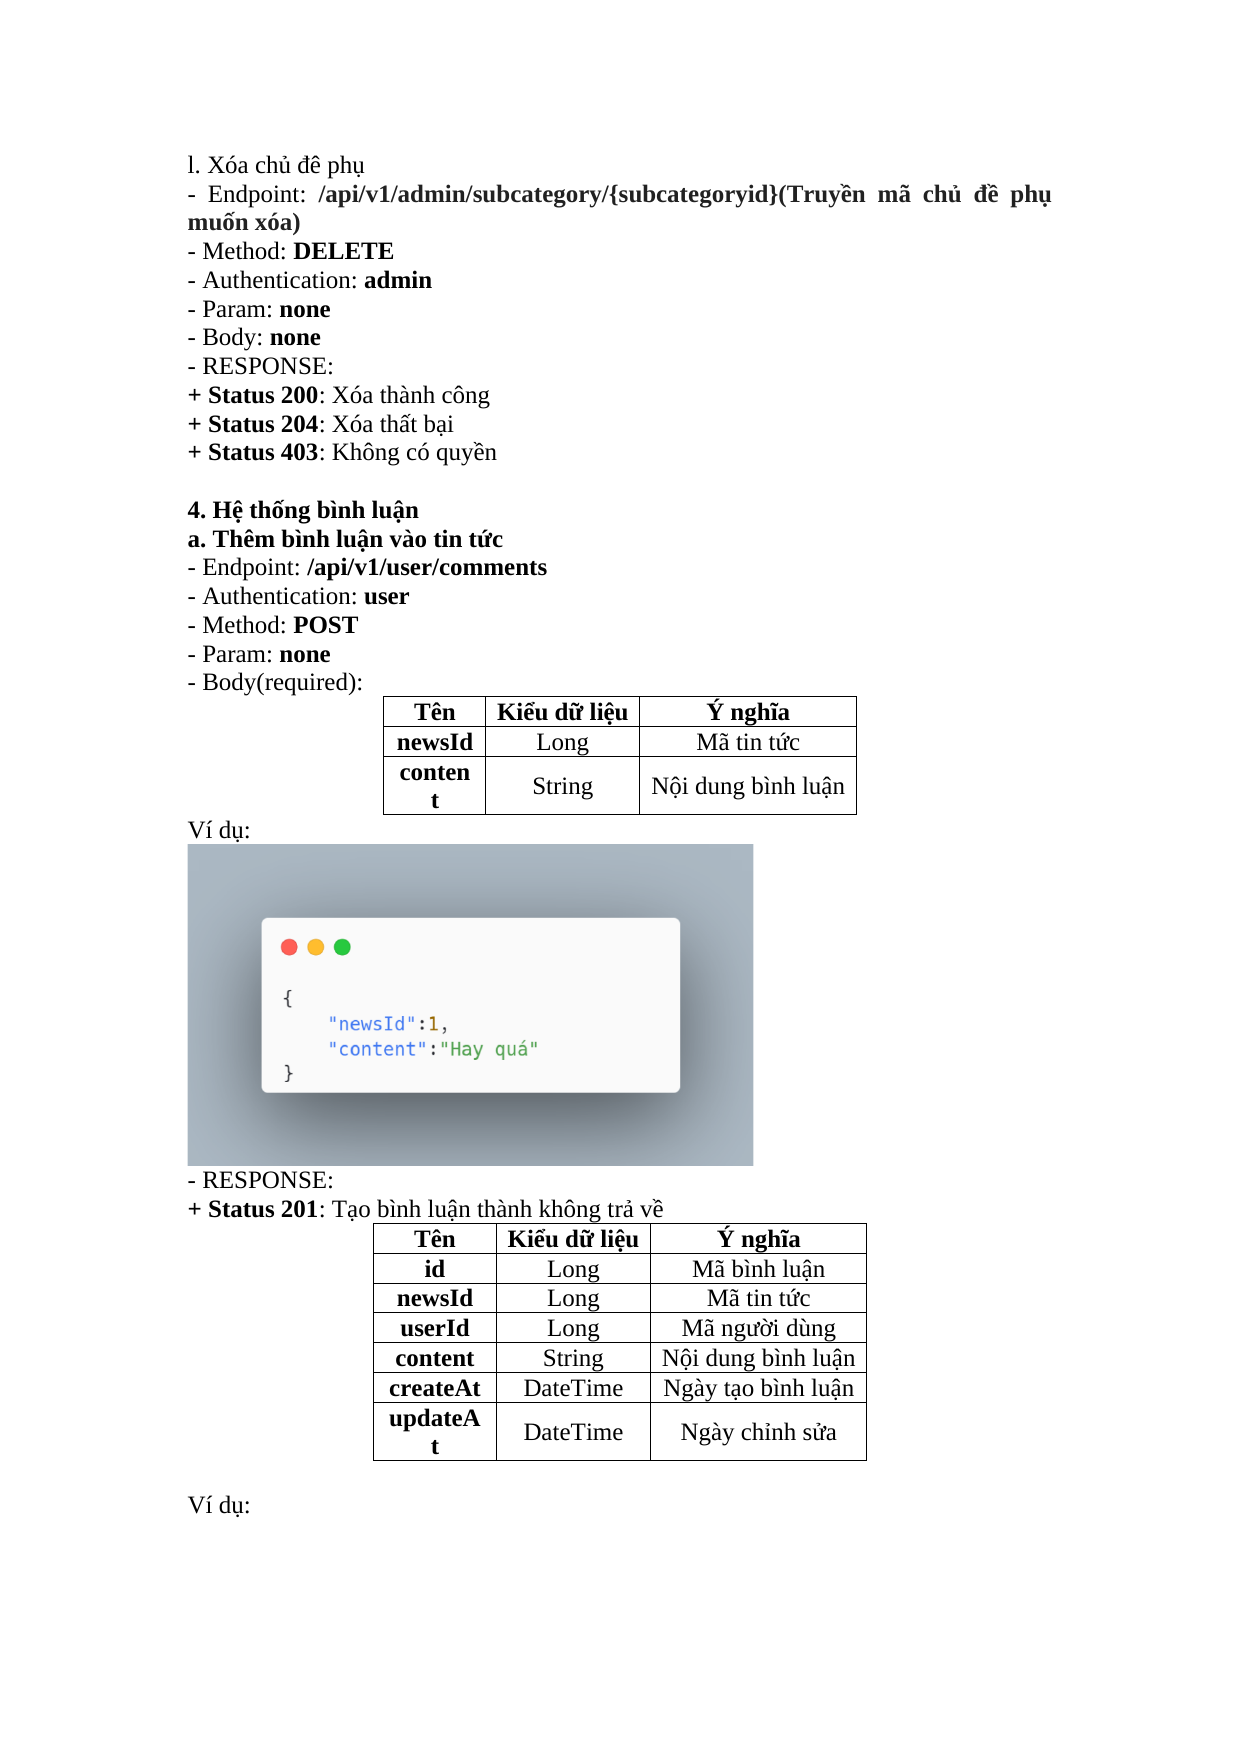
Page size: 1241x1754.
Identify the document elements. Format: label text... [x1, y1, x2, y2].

list + Status 201: Tạo bình luận thành không trả về [187, 1194, 1053, 1223]
list - Param: none [187, 294, 1053, 322]
table_header Kiểu dữ liệu [486, 697, 639, 726]
list + Status 403: Không có quyền [187, 437, 1053, 466]
picture [187, 844, 754, 1166]
table_cell Nội dung bình luận [640, 757, 856, 814]
table_cell DateTime [497, 1403, 650, 1460]
list - Authentication: admin [187, 265, 1053, 294]
table_cell Long [486, 727, 639, 756]
table_cell createAt [374, 1373, 496, 1402]
table_cell Mã bình luận [651, 1254, 866, 1282]
list Ví dụ: [187, 815, 1053, 844]
table_header Tên [374, 1224, 496, 1253]
list - Endpoint: /api/v1/admin/subcategory/{subcategoryid}(Truyền mã chủ đề phụ muốn xóa) [187, 179, 1053, 236]
table_cell String [486, 757, 639, 814]
list + Status 200: Xóa thành công [187, 380, 1053, 409]
list - Param: none [187, 639, 1053, 667]
table_cell Nội dung bình luận [651, 1343, 866, 1372]
list - RESPONSE: [187, 351, 1053, 380]
table_cell Long [497, 1313, 650, 1342]
table_cell newsId [374, 1284, 496, 1312]
table_cell Ngày tạo bình luận [651, 1373, 866, 1402]
table_cell DateTime [497, 1373, 650, 1402]
table_cell updateAt [374, 1403, 496, 1460]
list - Authentication: user [187, 581, 1053, 610]
table_cell Mã tin tức [640, 727, 856, 756]
table_cell userId [374, 1313, 496, 1342]
table_header Kiểu dữ liệu [497, 1224, 650, 1253]
list + Status 204: Xóa thất bại [187, 409, 1053, 437]
table_cell id [374, 1254, 496, 1282]
list - Body: none [187, 322, 1053, 351]
table_cell content [384, 757, 485, 814]
table_header Ý nghĩa [651, 1224, 866, 1253]
list Ví dụ: [187, 1490, 1053, 1519]
table_cell Long [497, 1254, 650, 1282]
list - Body(required): [187, 667, 1053, 696]
table_cell Long [497, 1284, 650, 1312]
list Hệ thống bình luận [187, 495, 1053, 524]
table_cell Ngày chỉnh sửa [651, 1403, 866, 1460]
list - Method: DELETE [187, 236, 1053, 265]
list - RESPONSE: [187, 1165, 1053, 1194]
list Thêm bình luận vào tin tức [187, 524, 1053, 552]
table_header Tên [384, 697, 485, 726]
table_cell newsId [384, 727, 485, 756]
table_cell String [497, 1343, 650, 1372]
table_header Ý nghĩa [640, 697, 856, 726]
table_cell Mã người dùng [651, 1313, 866, 1342]
list - Endpoint: /api/v1/user/comments [187, 552, 1053, 581]
list - Method: POST [187, 610, 1053, 639]
table_cell content [374, 1343, 496, 1372]
table_cell Mã tin tức [651, 1284, 866, 1312]
list Xóa chủ đê phụ [187, 150, 1053, 179]
